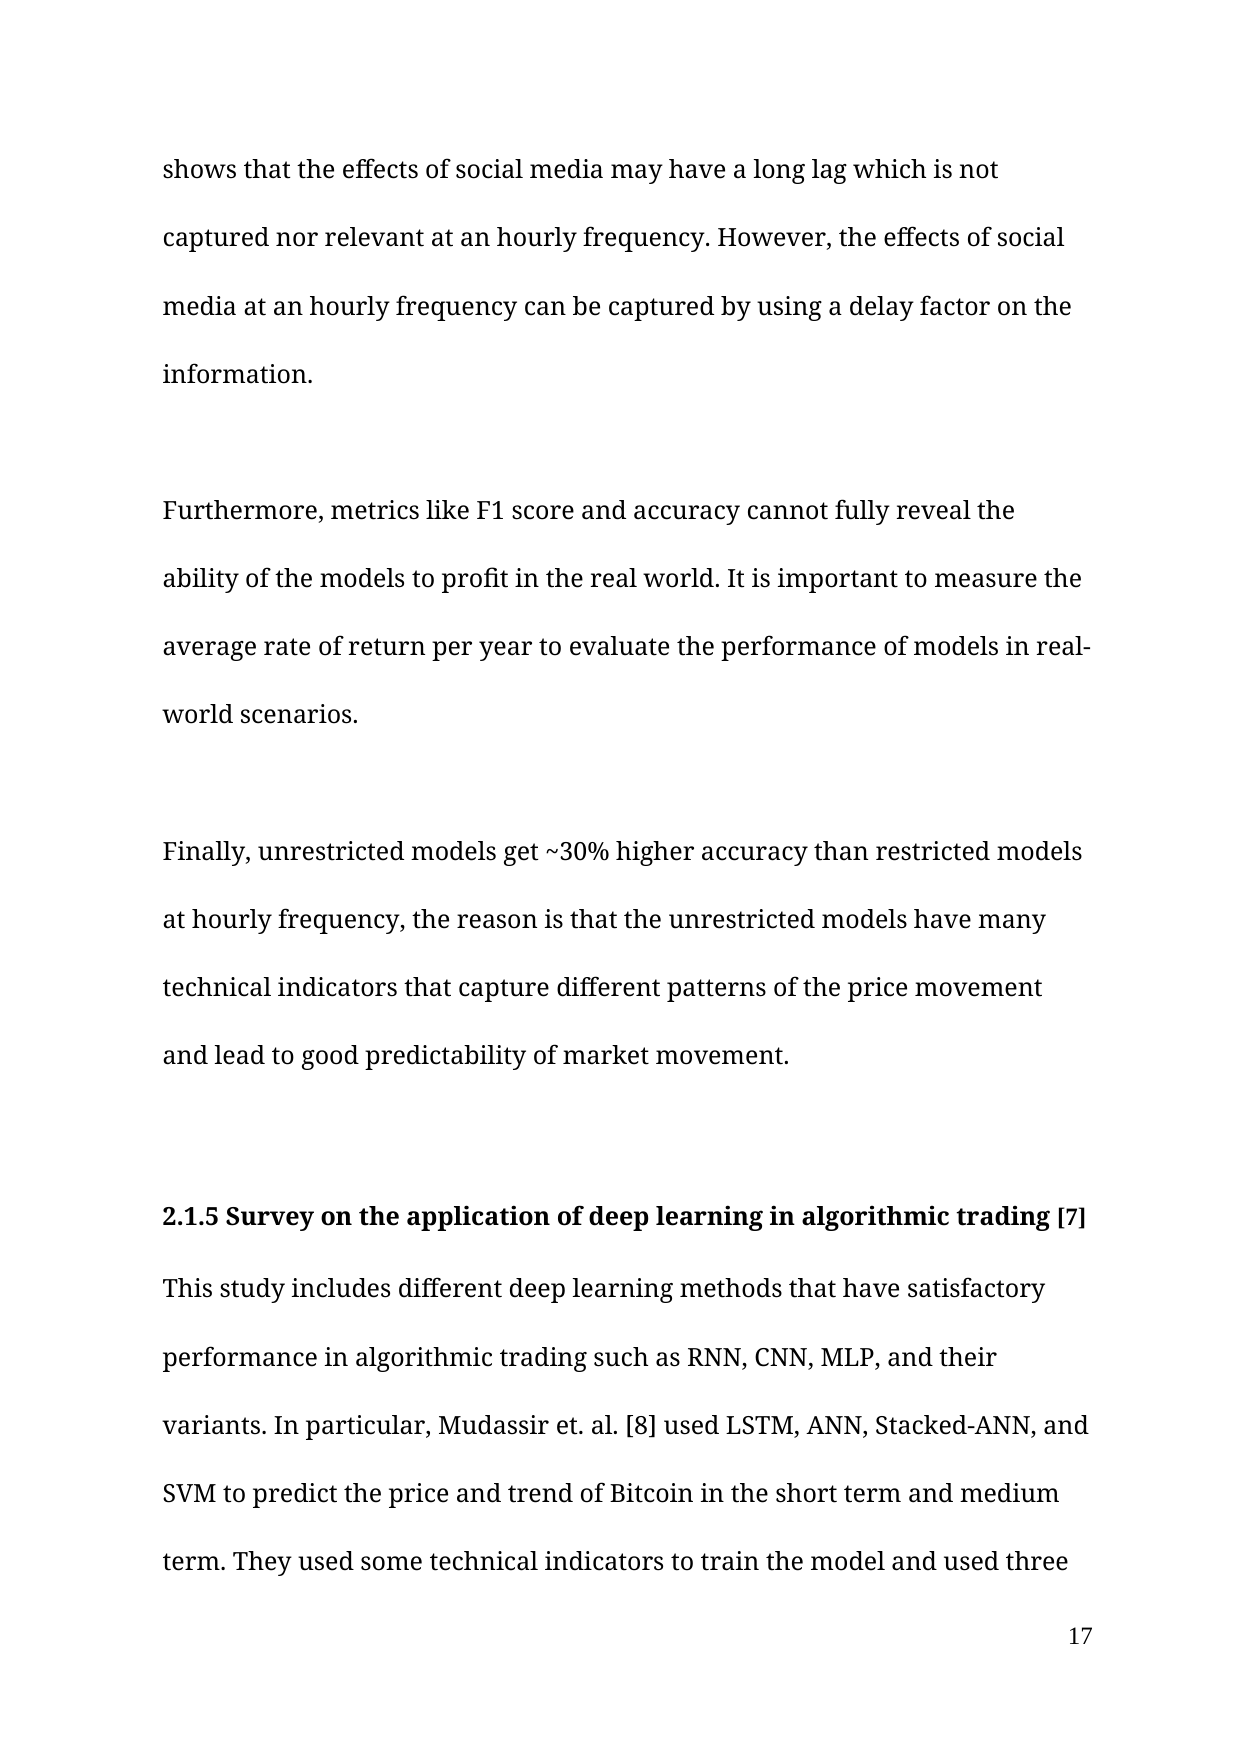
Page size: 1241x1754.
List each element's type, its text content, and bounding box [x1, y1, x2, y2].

text Finally, unrestricted models get ~30% higher accuracy than restricted models at hourly frequency, the reason is that the unrestricted models have many technical indicators that capture different patterns of the price movement and lead to good predictability of market movement. [162, 833, 1092, 1072]
text Furthermore, metrics like F1 score and accuracy cannot fully reveal the ability of the models to profit in the real world. It is important to measure the average rate of return per year to evaluate the performance of models in real-world scenarios. [162, 492, 1092, 731]
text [162, 152, 1092, 390]
subtitle 2.1.5 Survey on the application of deep learning in algorithmic trading [162, 1199, 1092, 1233]
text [162, 1271, 1092, 1578]
